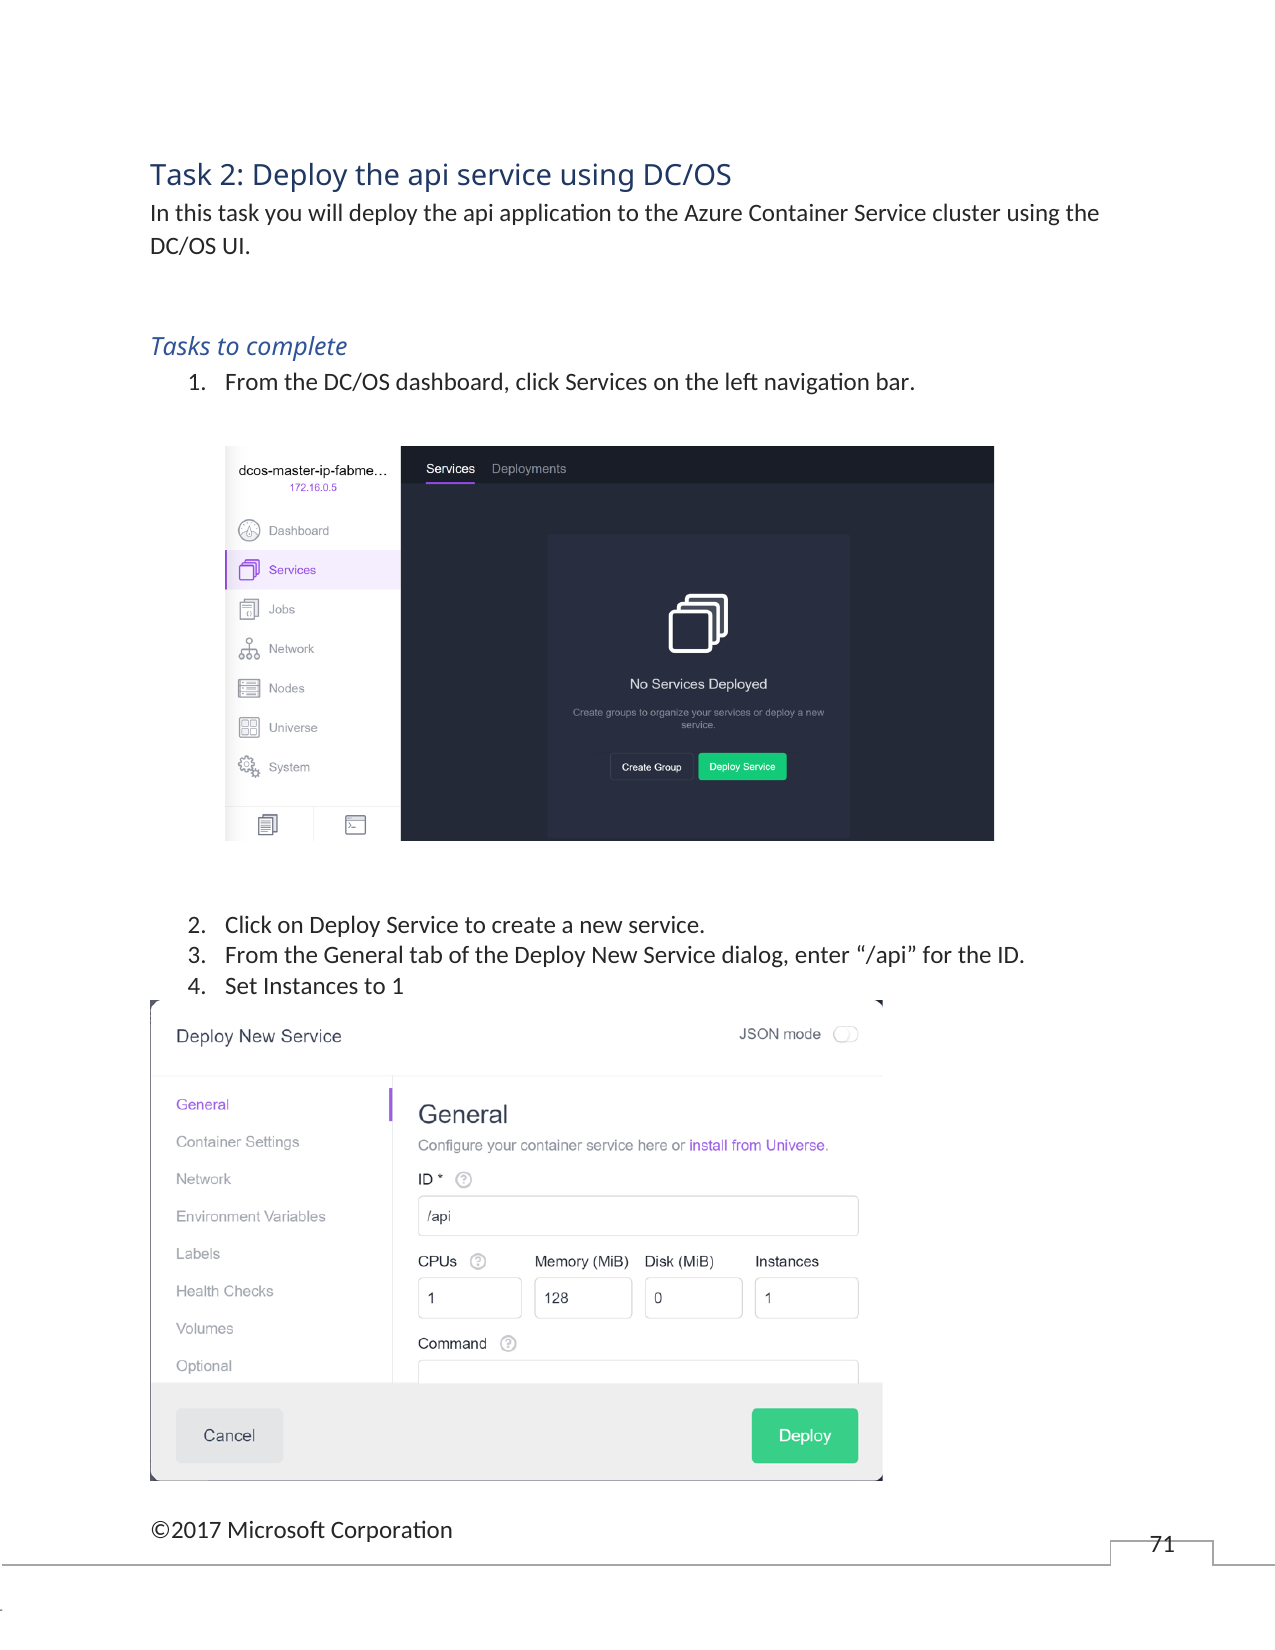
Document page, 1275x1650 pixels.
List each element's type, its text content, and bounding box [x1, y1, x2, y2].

picture [150, 1000, 883, 1481]
subtitle Task 2: Deploy the api service using DC/OS [150, 154, 1125, 194]
subtitle Tasks to complete [150, 329, 1125, 363]
list Click on Deploy Service to create a new service. [187, 909, 1125, 939]
picture [225, 446, 995, 841]
list From the DC/OS dashboard, click Services on the left navigation bar. [187, 366, 1125, 396]
list Set Instances to 1 [187, 970, 1125, 1000]
list From the General tab of the Deploy New Service dialog, enter “/api” for the ID. [187, 939, 1125, 970]
text In this task you will deploy the api application to the Azure Container Service cluster using the DC/OS UI. [150, 197, 1125, 260]
